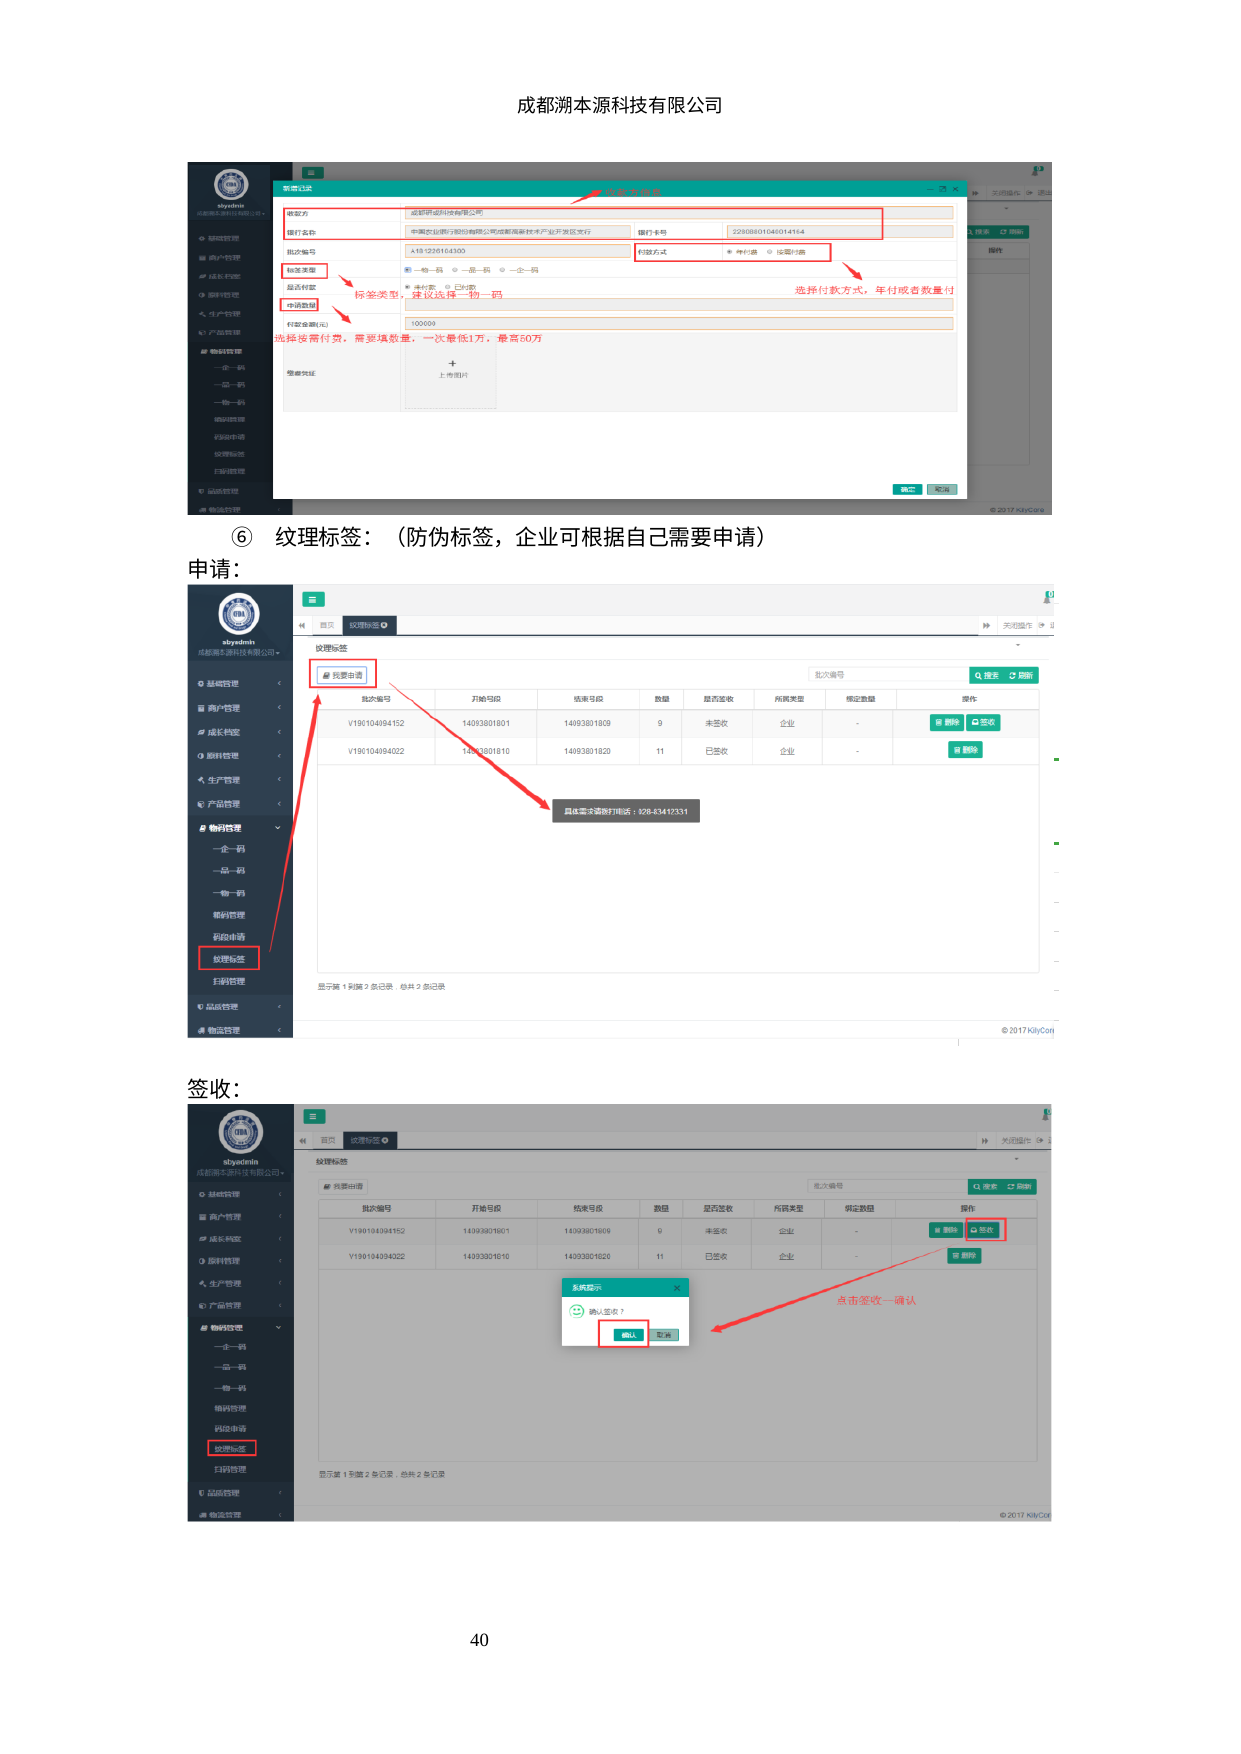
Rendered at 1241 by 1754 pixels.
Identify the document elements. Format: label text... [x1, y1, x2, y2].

text 申请： [187, 552, 1053, 584]
picture [187, 162, 1052, 515]
picture [187, 584, 1059, 1046]
list 纹理标签：（防伪标签，企业可根据自己需要申请） [187, 519, 1053, 552]
picture [187, 1104, 1052, 1522]
text 签收： [187, 1072, 1053, 1104]
